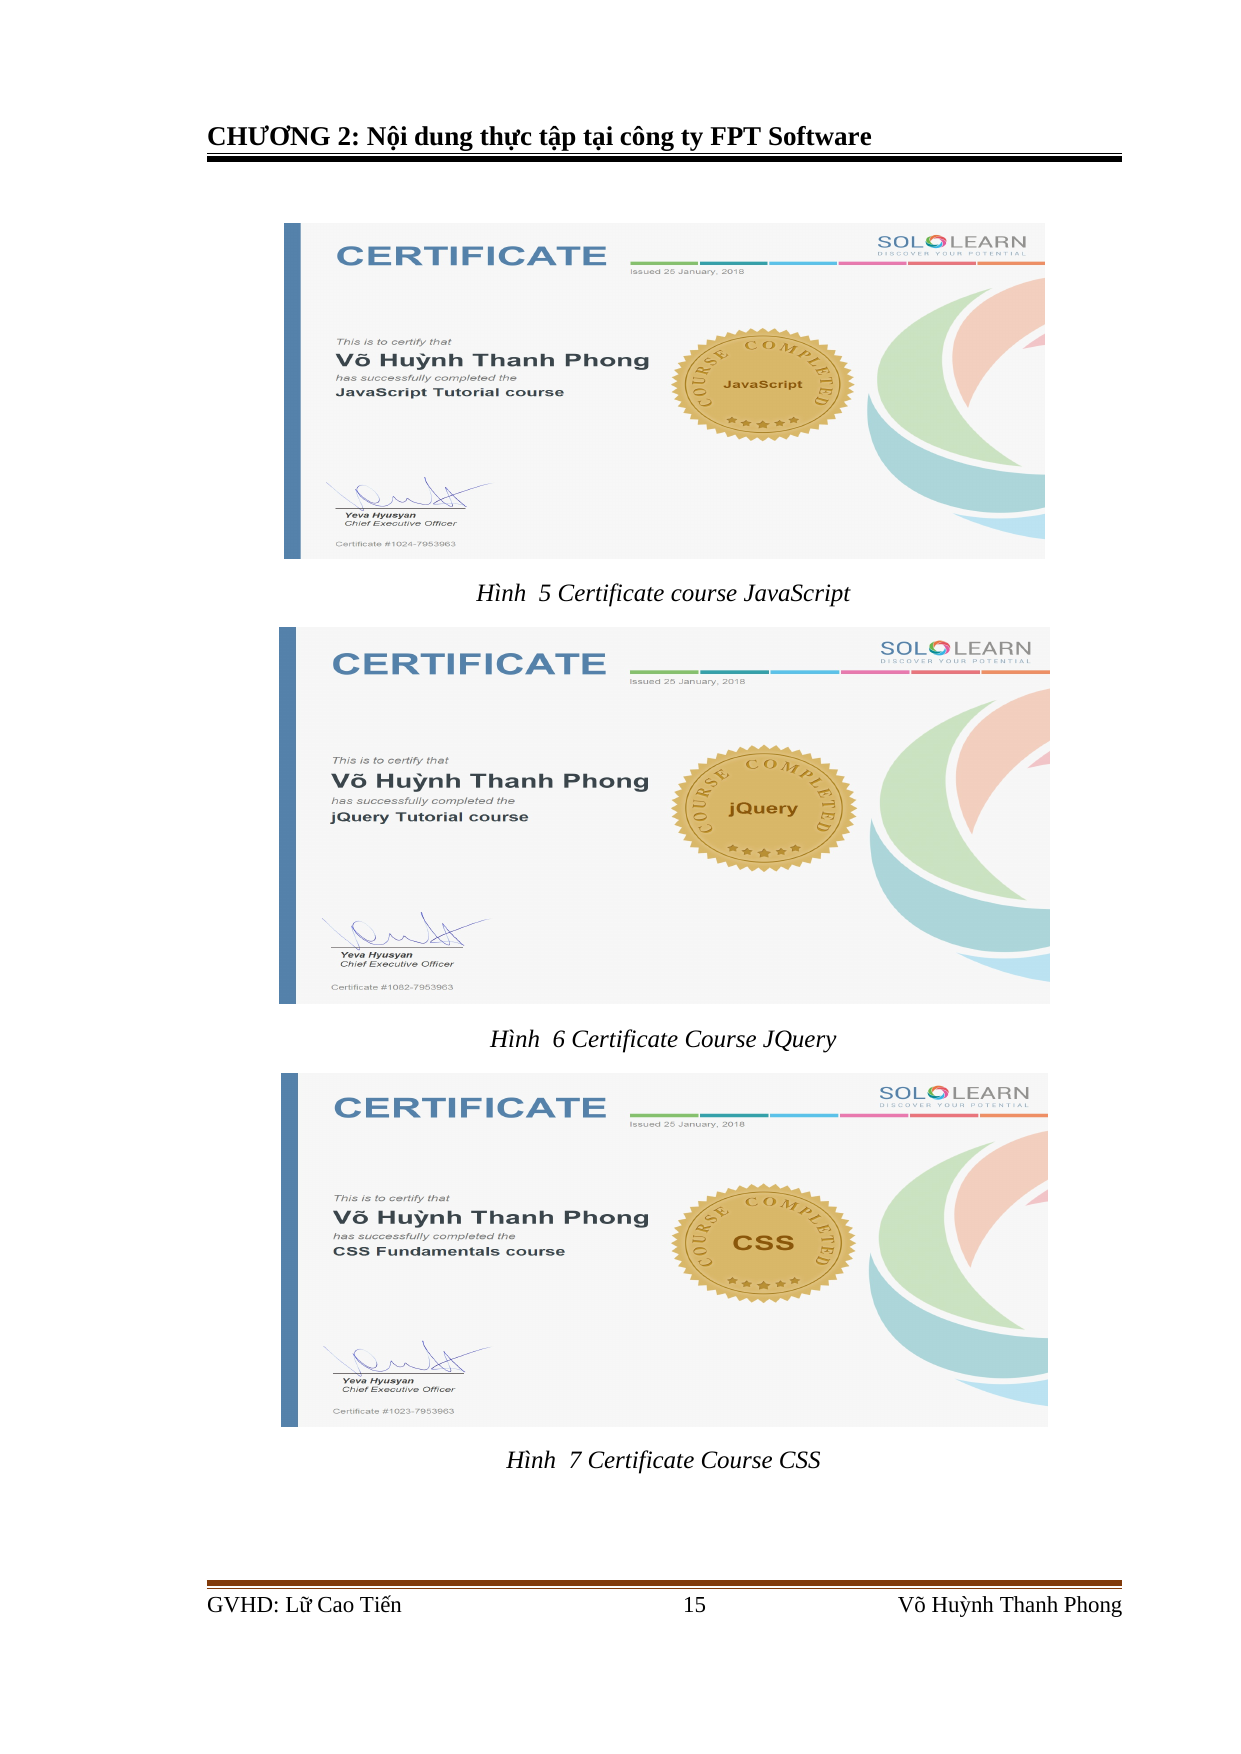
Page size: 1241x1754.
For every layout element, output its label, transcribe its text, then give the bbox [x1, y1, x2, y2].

picture [279, 627, 1050, 1004]
picture [281, 1073, 1048, 1427]
picture [284, 223, 1045, 559]
